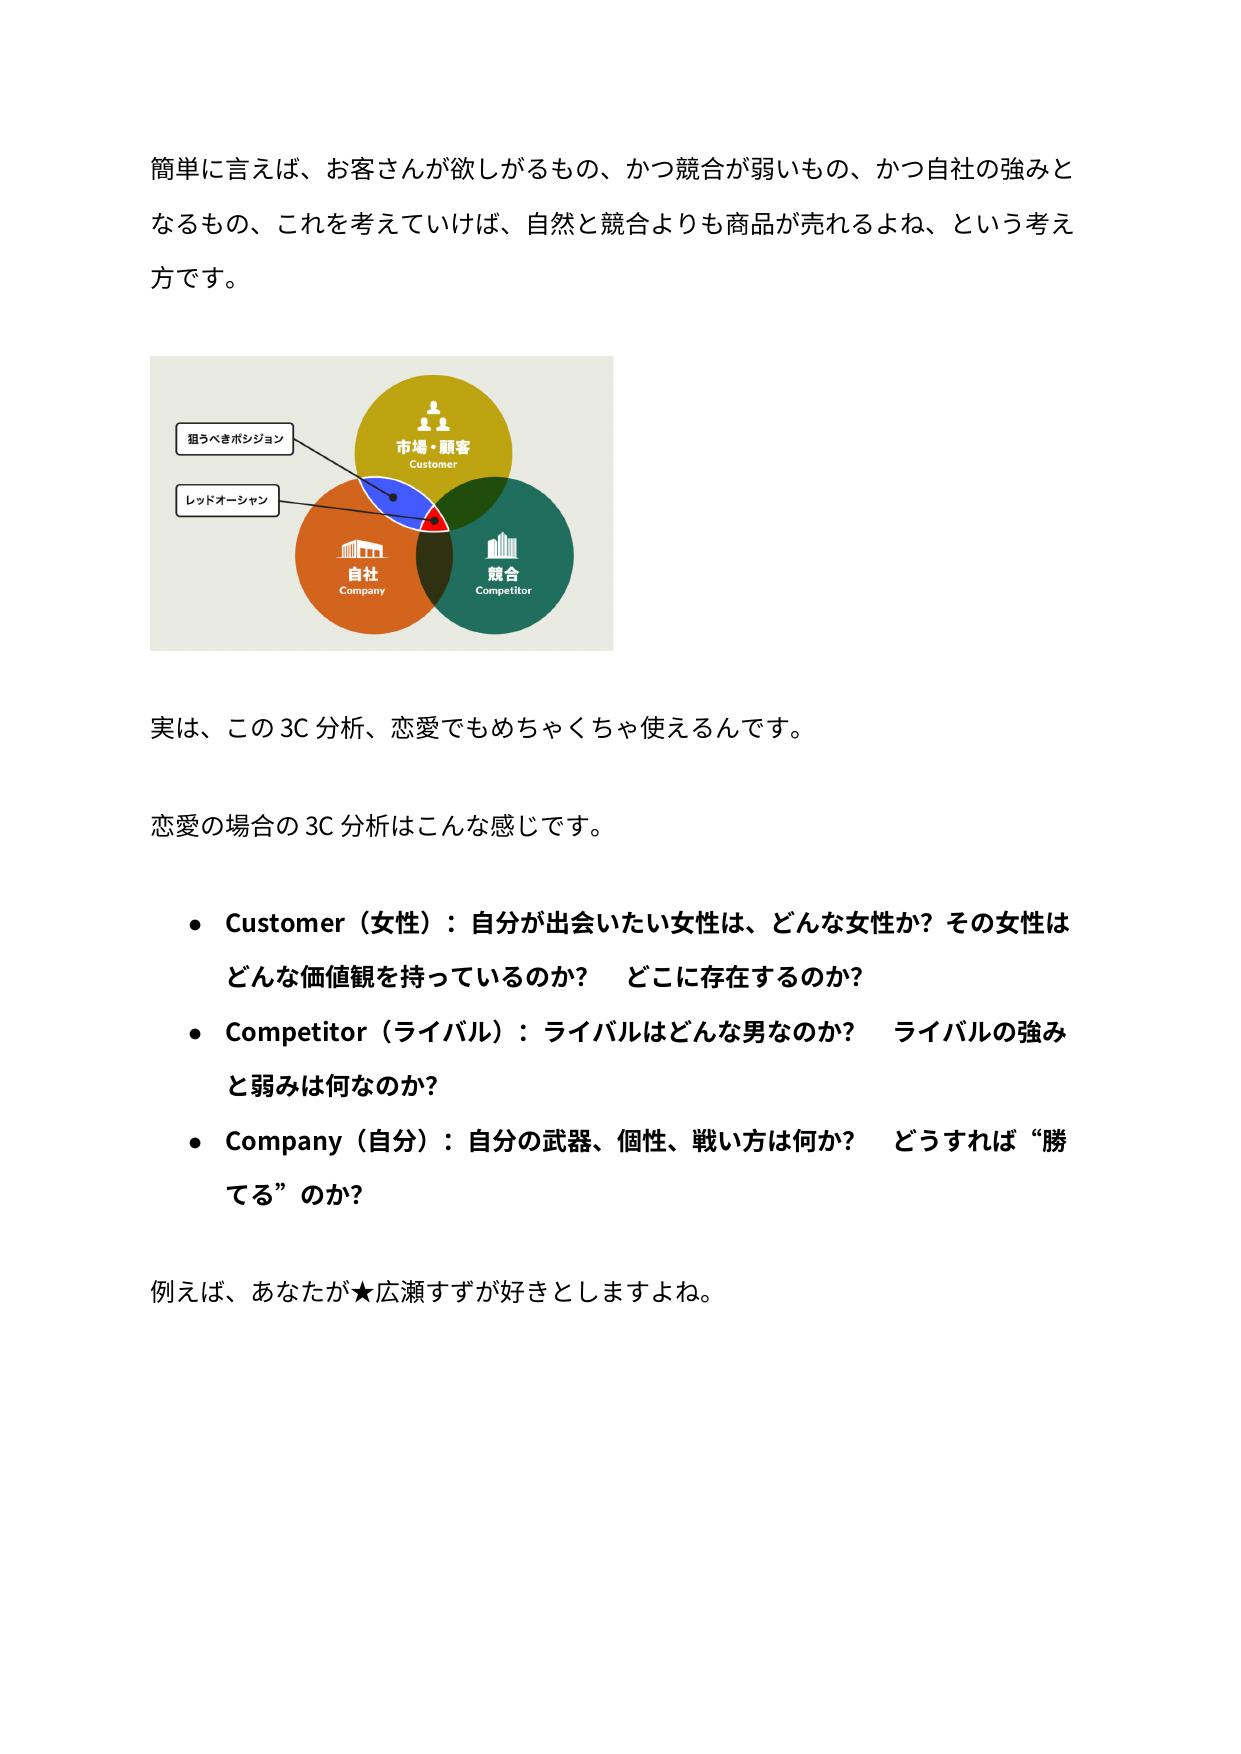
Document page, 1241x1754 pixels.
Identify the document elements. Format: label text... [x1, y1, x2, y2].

text 例えば、あなたが★広瀬すずが好きとしますよね。 [150, 1273, 1090, 1309]
list Company（自分）：自分の武器、個性、戦い方は何か？ どうすれば“勝てる”のか？ [187, 1121, 1090, 1212]
picture [150, 356, 614, 651]
text 簡単に言えば、お客さんが欲しがるもの、かつ競合が弱いもの、かつ自社の強みとなるもの、これを考えていけば、自然と競合よりも商品が売れるよね、という考え方です。 [150, 150, 1090, 295]
list Competitor（ライバル）：ライバルはどんな男なのか？ ライバルの強みと弱みは何なのか？ [187, 1012, 1090, 1103]
list Customer（女性）：自分が出会いたい女性は、どんな女性か？その女性はどんな価値観を持っているのか？ どこに存在するのか？ [187, 903, 1090, 994]
text 恋愛の場合の3C分析はこんな感じです。 [150, 806, 1090, 842]
text 実は、この3C分析、恋愛でもめちゃくちゃ使えるんです。 [150, 708, 1090, 745]
